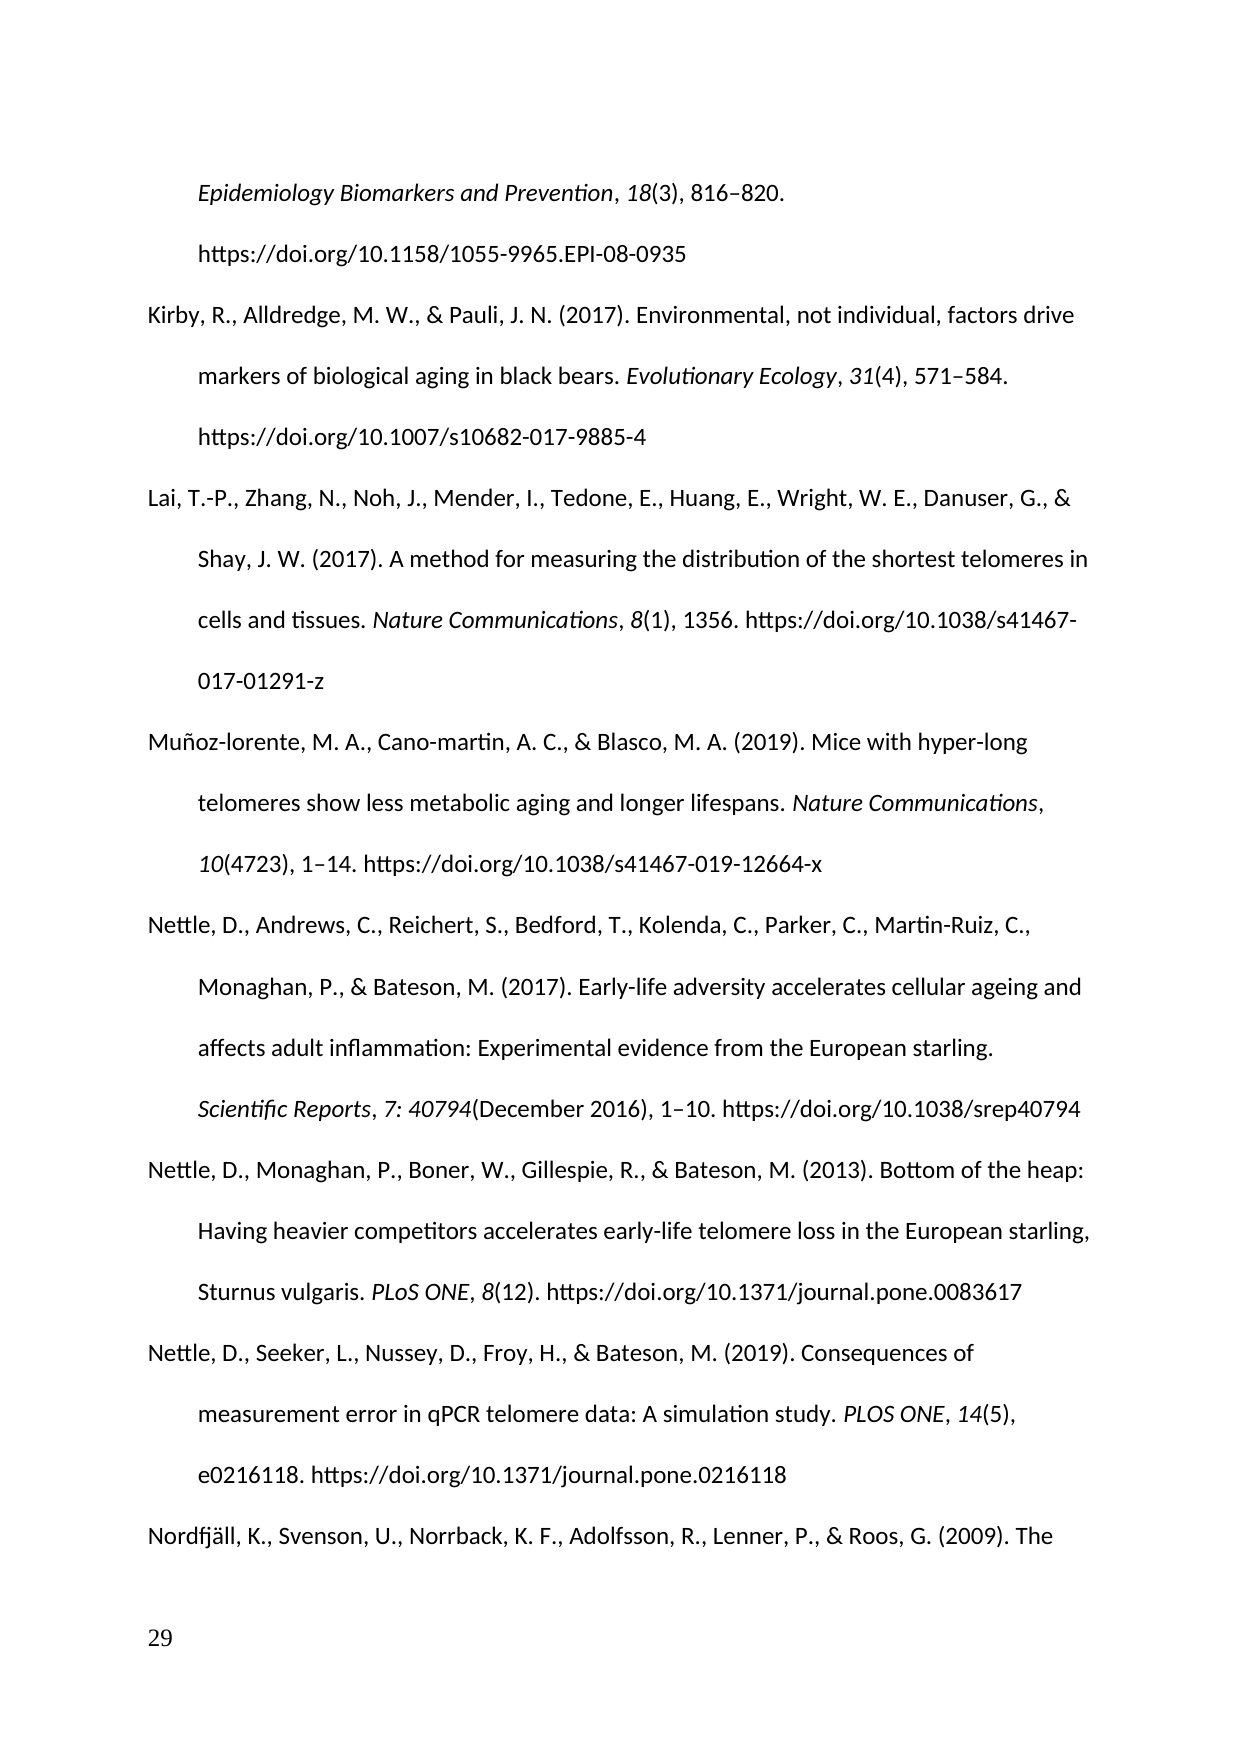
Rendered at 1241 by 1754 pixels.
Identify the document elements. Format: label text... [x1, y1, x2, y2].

text Nettle, D., Seeker, L., Nussey, D., Froy, H., & Bateson, M. (2019). Consequences of measurement error in qPCR telomere data: A simulation study. PLOS ONE, 14(5), e0216118. https://doi.org/10.1371/journal.pone.0216118 [148, 1337, 1092, 1489]
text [148, 177, 1092, 269]
text Nettle, D., Monaghan, P., Boner, W., Gillespie, R., & Bateson, M. (2013). Bottom of the heap: Having heavier competitors accelerates early-life telomere loss in the European starling, Sturnus vulgaris. PLoS ONE, 8(12). https://doi.org/10.1371/journal.pone.0083617 [148, 1154, 1092, 1306]
text Lai, T.-P., Zhang, N., Noh, J., Mender, I., Tedone, E., Huang, E., Wright, W. E., Danuser, G., & Shay, J. W. (2017). A method for measuring the distribution of the shortest telomeres in cells and tissues. Nature Communications, 8(1), 1356. https://doi.org/10.1038/s41467-017-01291-z [148, 482, 1092, 696]
text Muñoz-lorente, M. A., Cano-martin, A. C., & Blasco, M. A. (2019). Mice with hyper-long telomeres show less metabolic aging and longer lifespans. Nature Communications, 10(4723), 1–14. https://doi.org/10.1038/s41467-019-12664-x [148, 727, 1092, 879]
text Kirby, R., Alldredge, M. W., & Pauli, J. N. (2017). Environmental, not individual, factors drive markers of biological aging in black bears. Evolutionary Ecology, 31(4), 571–584. https://doi.org/10.1007/s10682-017-9885-4 [148, 299, 1092, 452]
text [148, 1520, 1092, 1551]
text Nettle, D., Andrews, C., Reichert, S., Bedford, T., Kolenda, C., Parker, C., Martin-Ruiz, C., Monaghan, P., & Bateson, M. (2017). Early-life adversity accelerates cellular ageing and affects adult inflammation: Experimental evidence from the European starling. Scientific Reports, 7: 40794(December 2016), 1–10. https://doi.org/10.1038/srep40794 [148, 910, 1092, 1123]
